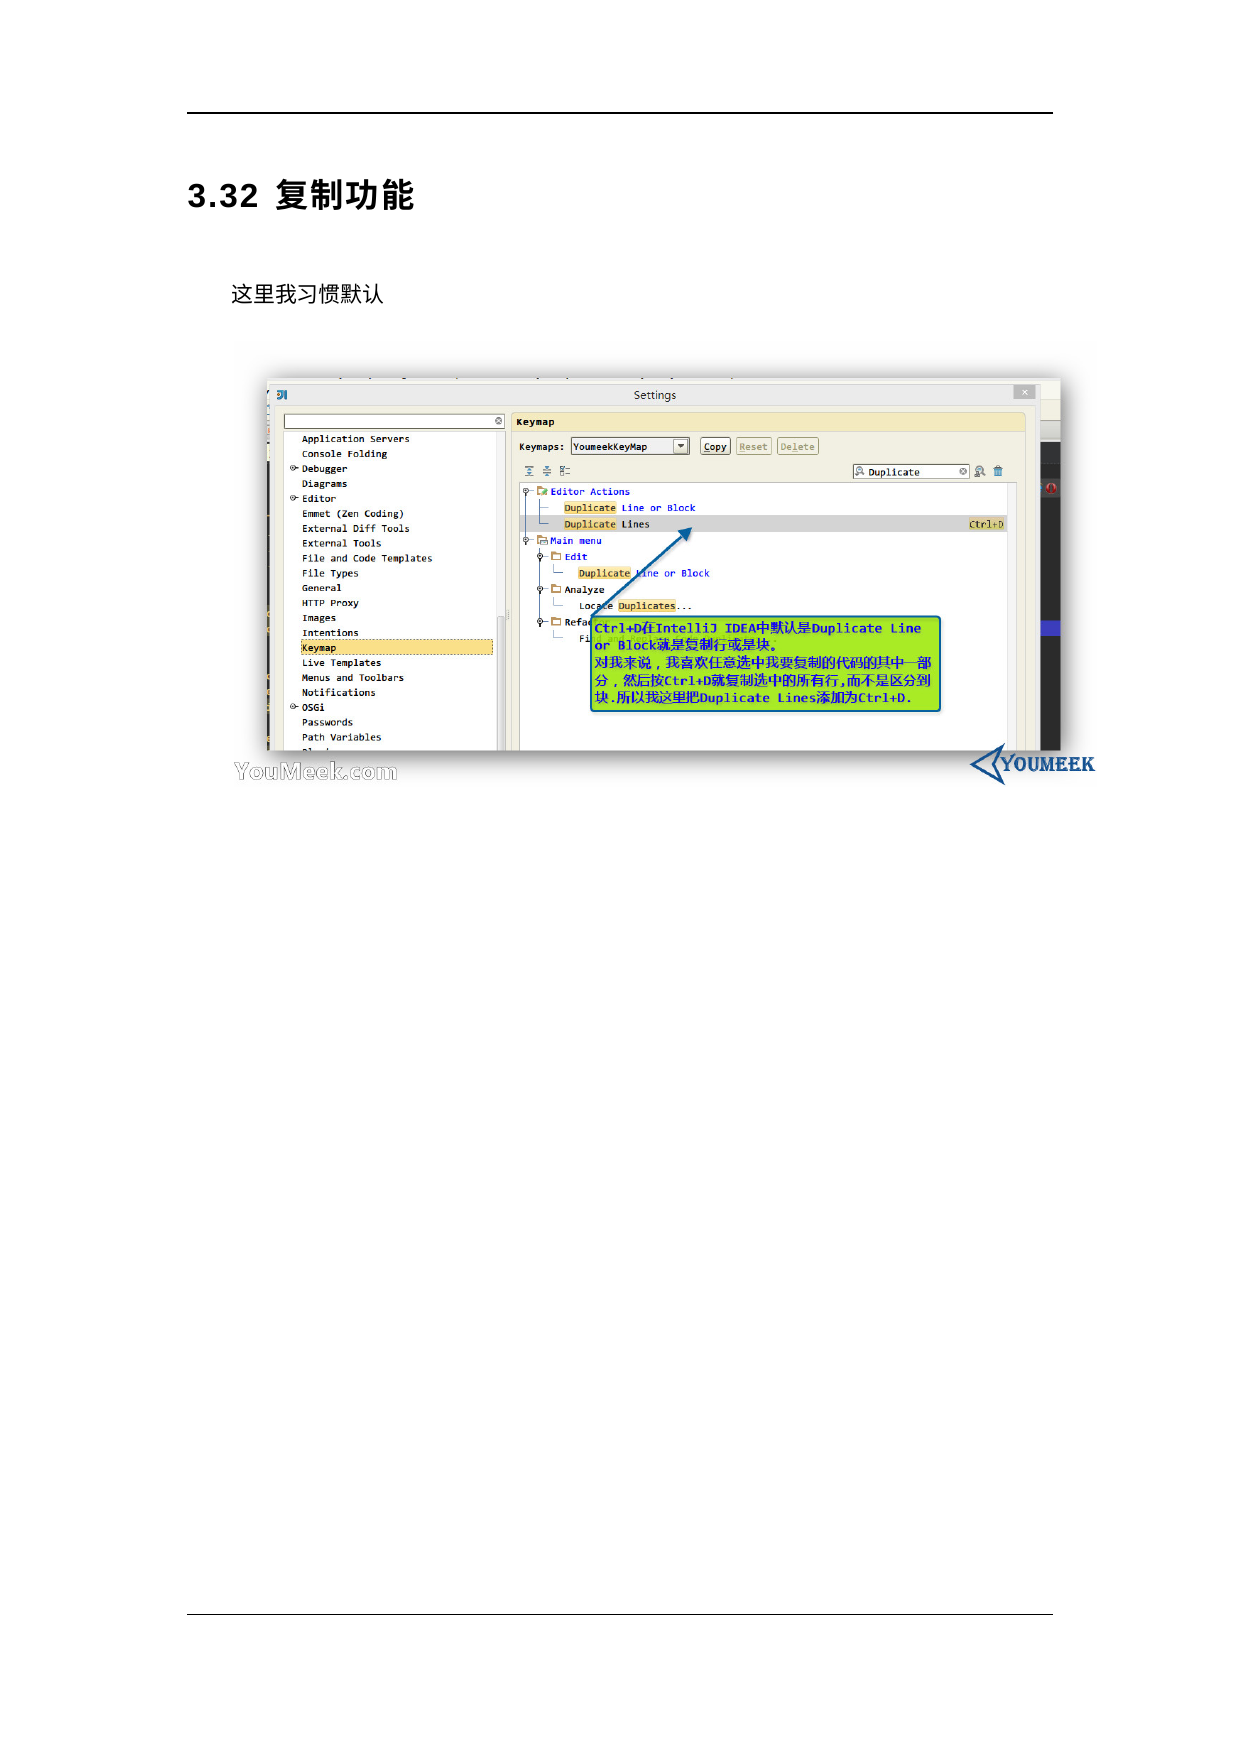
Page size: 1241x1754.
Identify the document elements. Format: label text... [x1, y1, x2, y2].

subtitle 复制功能 [187, 160, 1053, 225]
picture [231, 341, 1097, 787]
text 这里我习惯默认 [187, 277, 1053, 309]
